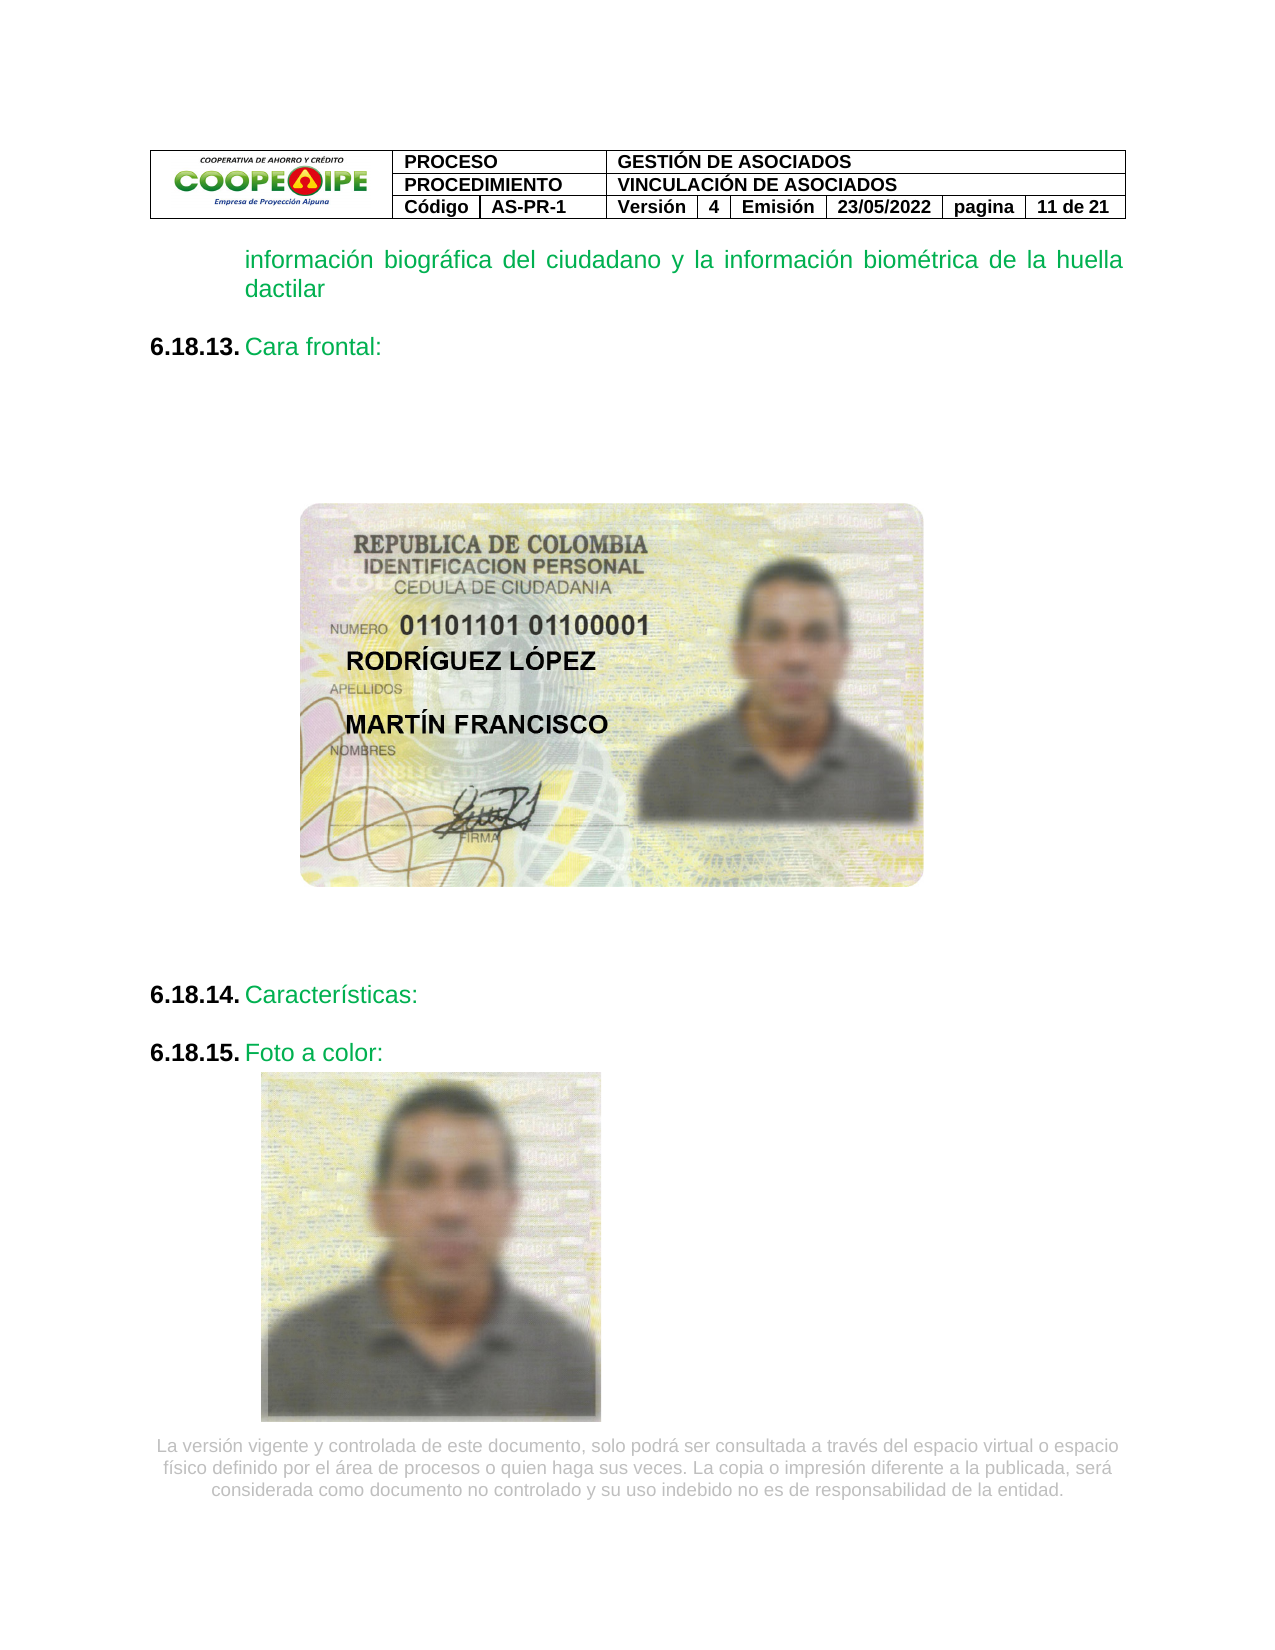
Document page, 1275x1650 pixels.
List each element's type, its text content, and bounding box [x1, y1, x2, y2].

list Características: [150, 980, 1125, 1009]
list Cara frontal: [150, 331, 1125, 360]
picture [170, 151, 371, 208]
picture [300, 503, 924, 887]
picture [261, 1072, 602, 1422]
list Foto a color: [150, 1038, 1125, 1066]
